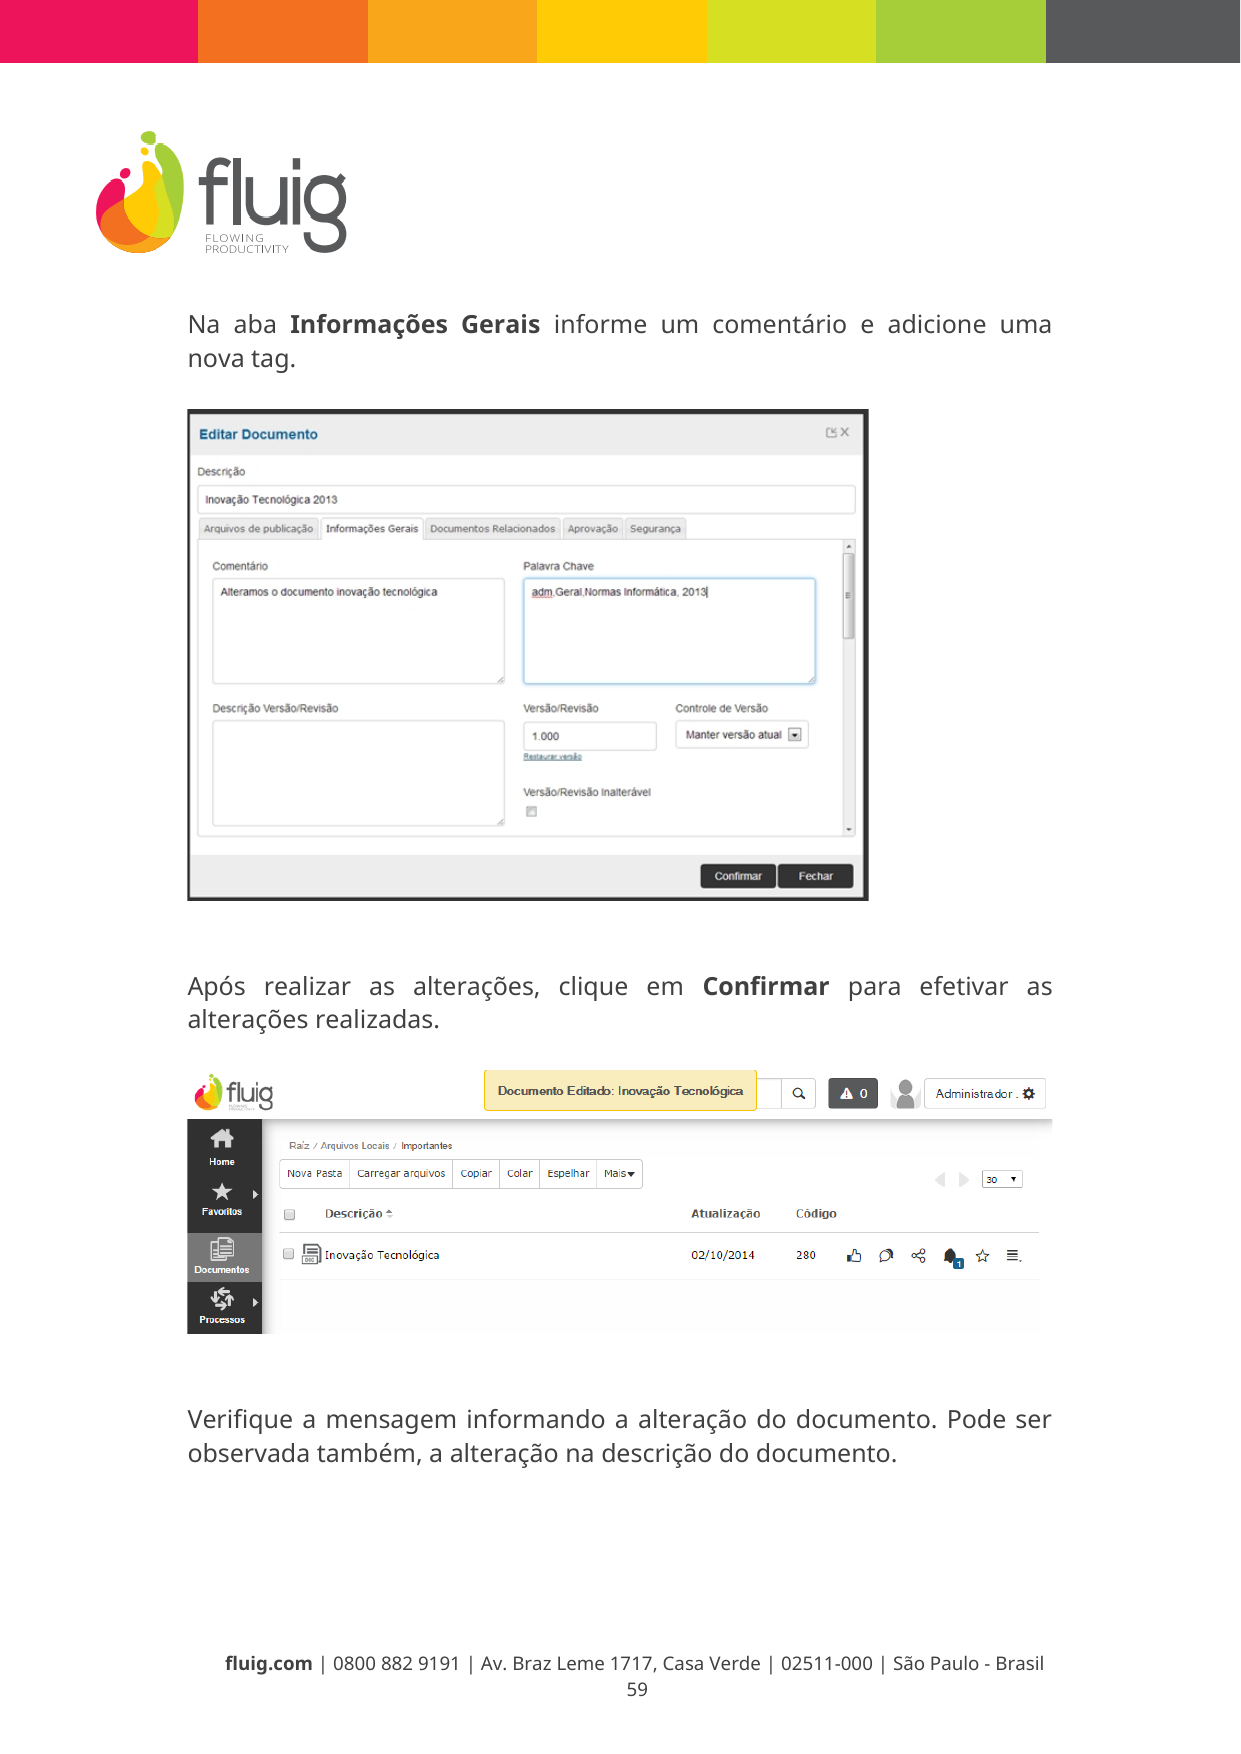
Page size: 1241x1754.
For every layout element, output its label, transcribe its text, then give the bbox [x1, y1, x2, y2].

picture [187, 1070, 1053, 1334]
text Verifique a mensagem informando a alteração do documento. Pode ser observada também, a alteração na descrição do documento. [187, 1402, 1053, 1470]
text Na aba Informações Gerais informe um comentário e adicione uma nova tag. [187, 307, 1053, 375]
picture [187, 409, 869, 901]
text Após realizar as alterações, clique em Confirmar para efetivar as alterações realizadas. [187, 968, 1053, 1036]
